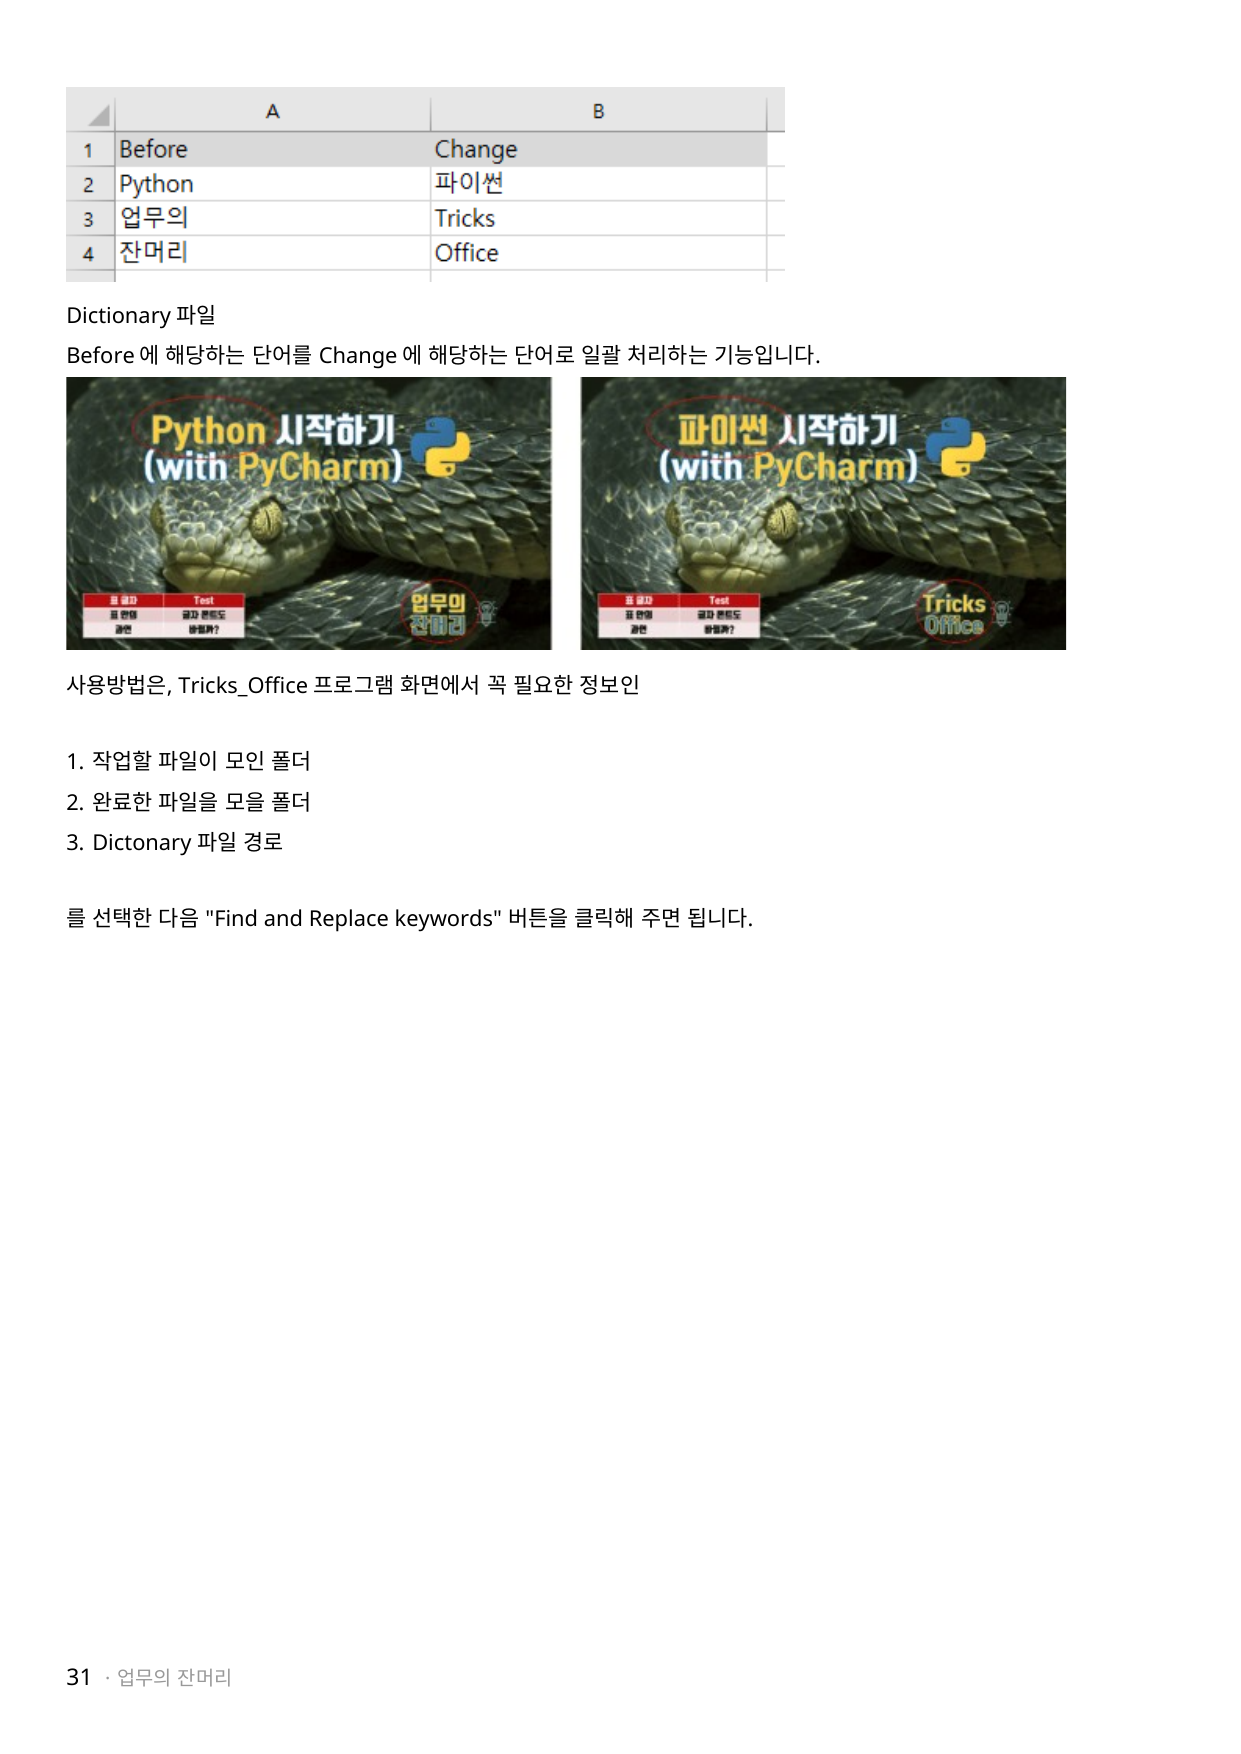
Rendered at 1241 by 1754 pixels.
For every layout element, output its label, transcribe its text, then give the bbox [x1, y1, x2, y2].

text Before에 해당하는 단어를 Change에 해당하는 단어로 일괄 처리하는 기능입니다. [66, 338, 1240, 370]
list 완료한 파일을 모을 폴더 [66, 785, 1240, 816]
picture [66, 87, 785, 282]
list Dictonary 파일 경로 [66, 825, 1240, 857]
text Dictionary 파일 [66, 298, 1240, 330]
list 작업할 파일이 모인 폴더 [66, 744, 1240, 776]
text 를 선택한 다음 "Find and Replace keywords" 버튼을 클릭해 주면 됩니다. [66, 901, 1240, 933]
picture [66, 377, 1067, 650]
